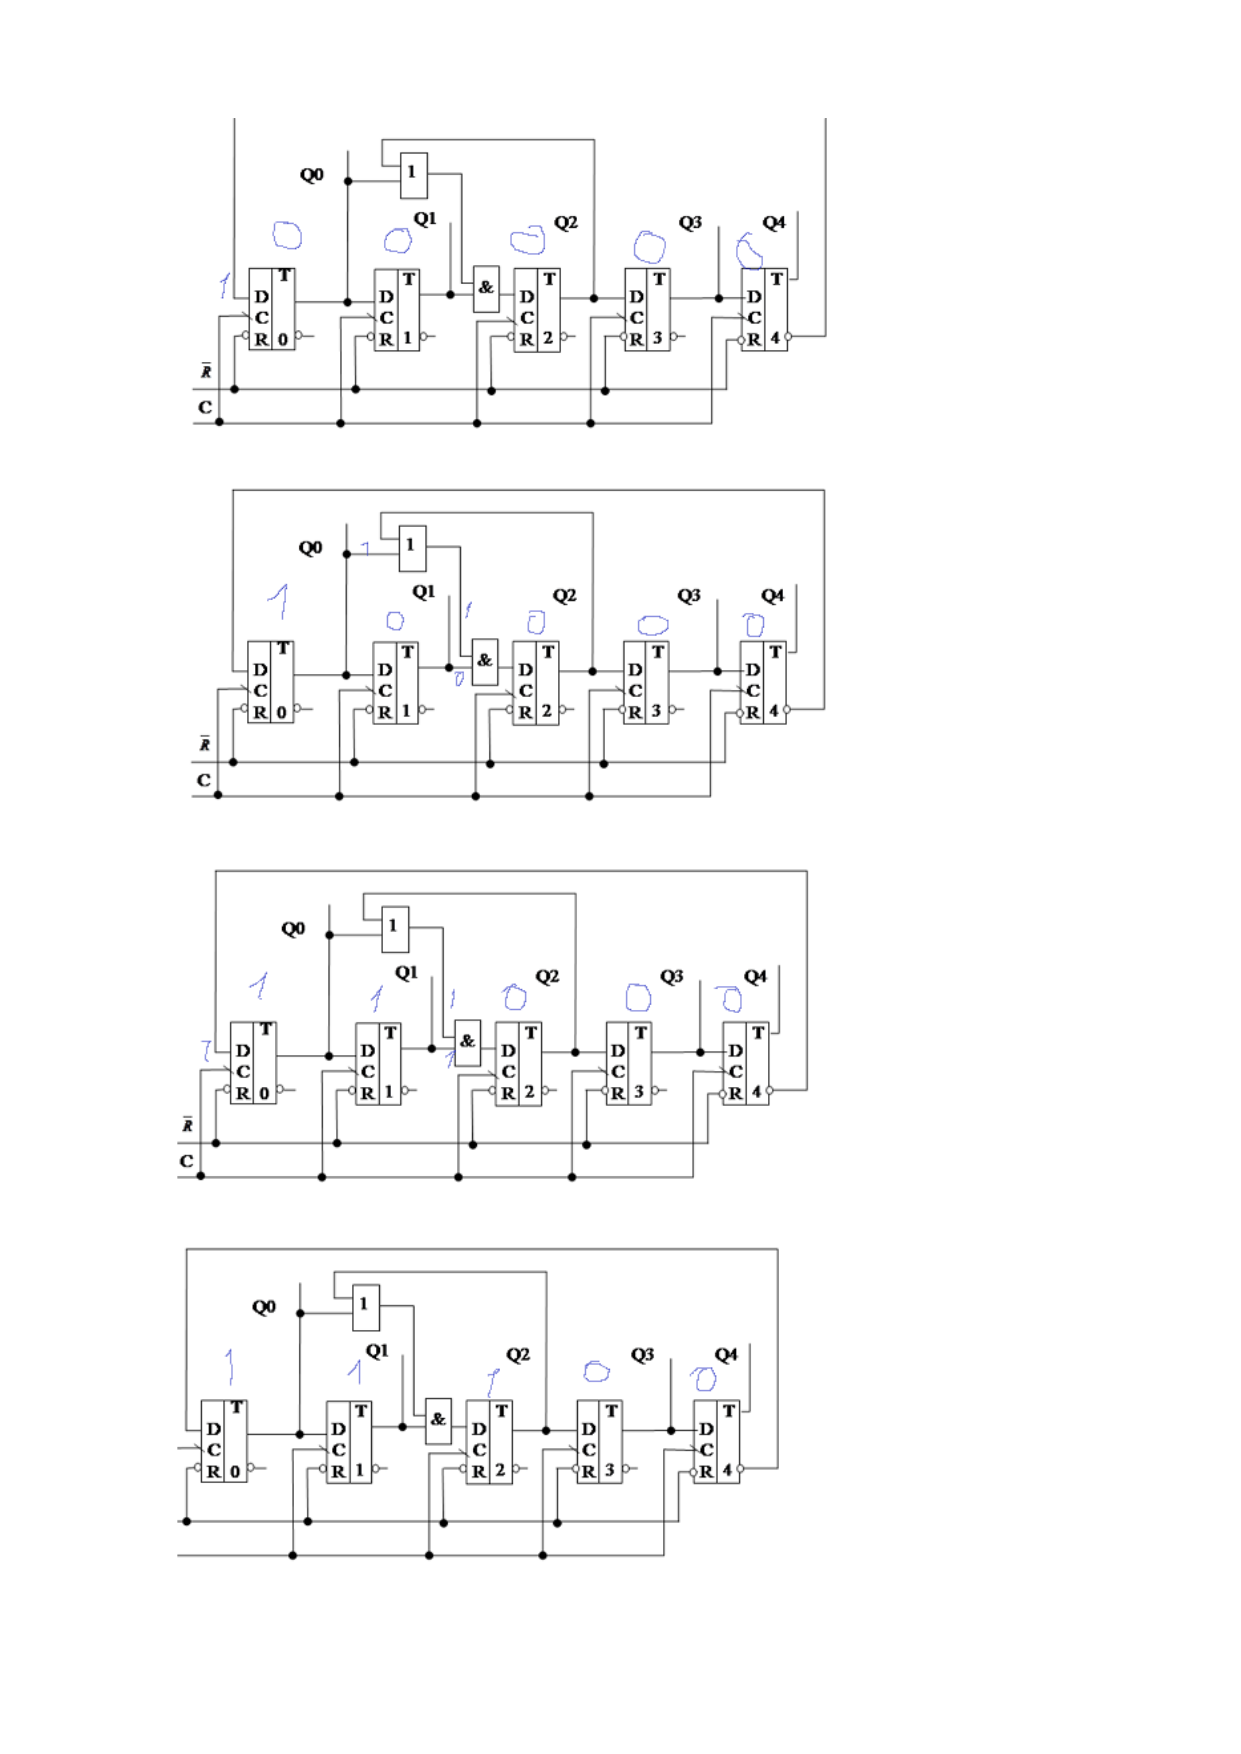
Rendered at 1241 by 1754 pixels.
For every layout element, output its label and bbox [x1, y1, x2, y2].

picture [177, 118, 864, 1572]
